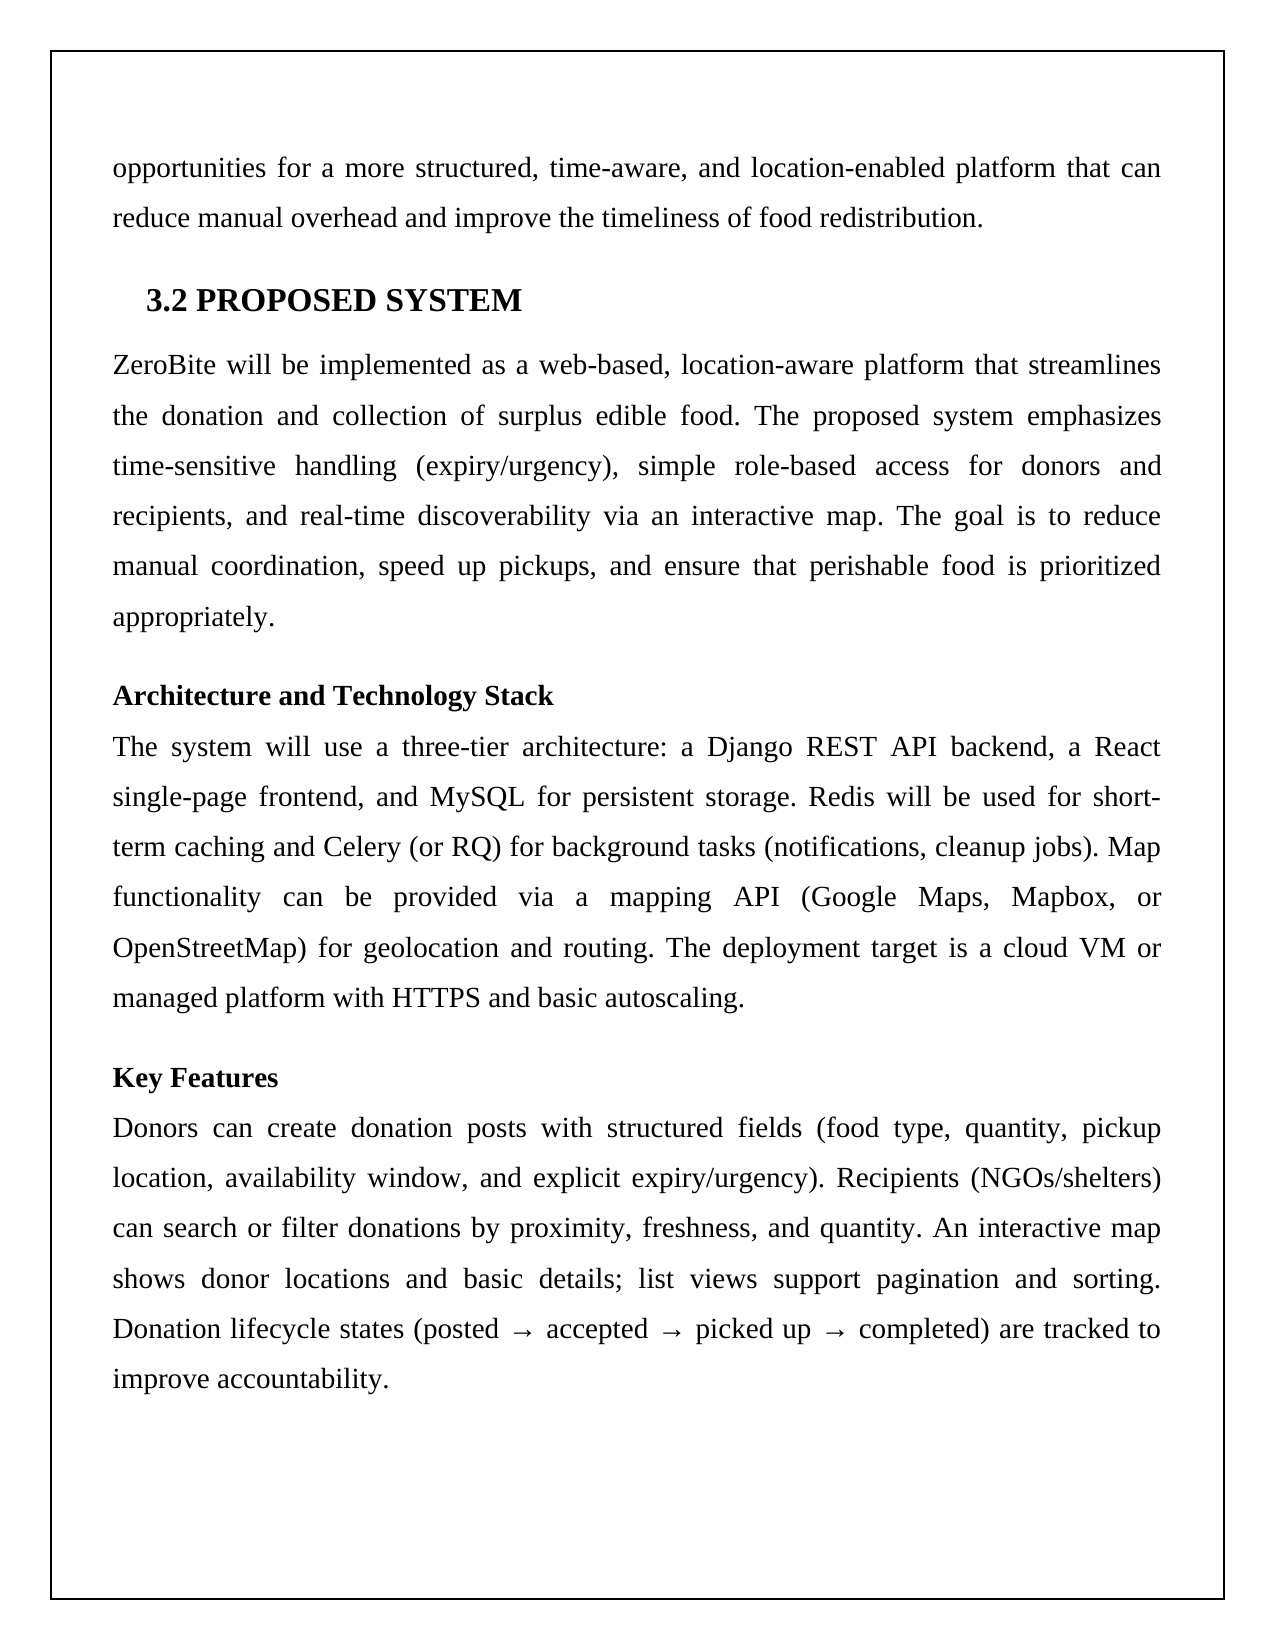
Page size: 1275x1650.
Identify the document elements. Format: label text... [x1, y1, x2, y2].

text ZeroBite will be implemented as a web-based, location-aware platform that streamlines the donation and collection of surplus edible food. The proposed system emphasizes time-sensitive handling (expiry/urgency), simple role-based access for donors and recipients, and real-time discoverability via an interactive map. The goal is to reduce manual coordination, speed up pickups, and ensure that perishable food is prioritized appropriately. [112, 347, 1162, 632]
text Key Features Donors can create donation posts with structured fields (food type, quantity, pickup location, availability window, and explicit expiry/urgency). Recipients (NGOs/shelters) can search or filter donations by proximity, freshness, and quantity. An interactive map shows donor locations and basic details; list views support pagination and sorting. Donation lifecycle states (posted → accepted → picked up → completed) are tracked to improve accountability. [112, 1060, 1162, 1395]
text Architecture and Technology Stack The system will use a three-tier architecture: a Django REST API backend, a React single-page frontend, and MySQL for persistent storage. Redis will be used for short-term caching and Celery (or RQ) for background tasks (notifications, cleanup jobs). Map functionality can be provided via a mapping API (Google Maps, Mapbox, or OpenStreetMap) for geolocation and routing. The deployment target is a cloud VM or managed platform with HTTPS and basic autoscaling. [112, 678, 1162, 1014]
text 3.2 PROPOSED SYSTEM [146, 280, 1162, 318]
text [112, 150, 1162, 234]
